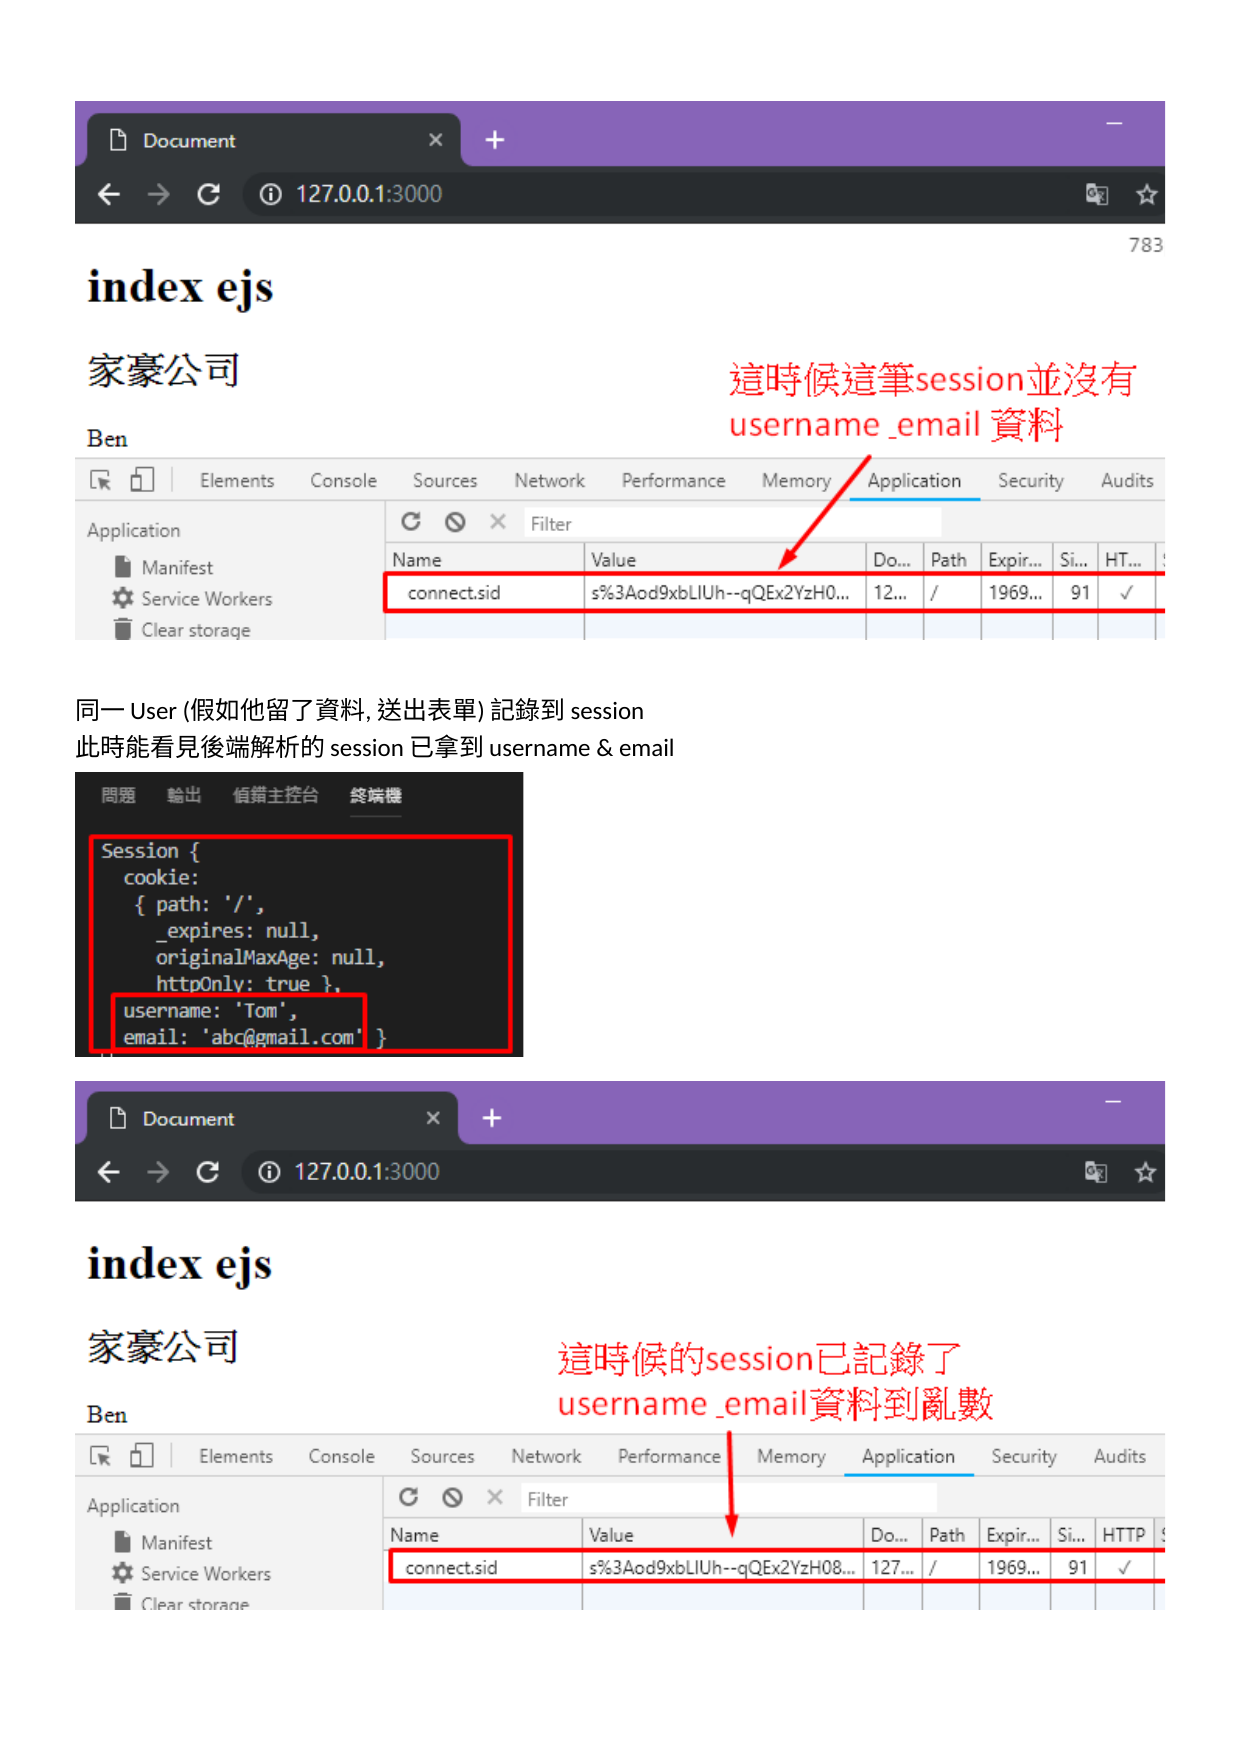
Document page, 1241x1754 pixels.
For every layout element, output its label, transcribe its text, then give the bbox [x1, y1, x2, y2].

picture [75, 1081, 1166, 1610]
picture [75, 772, 524, 1057]
text 此時能看見後端解析的session已拿到username & email [75, 727, 1165, 764]
picture [75, 101, 1166, 640]
text 同一User (假如他留了資料, 送出表單) 記錄到session [75, 689, 1165, 727]
